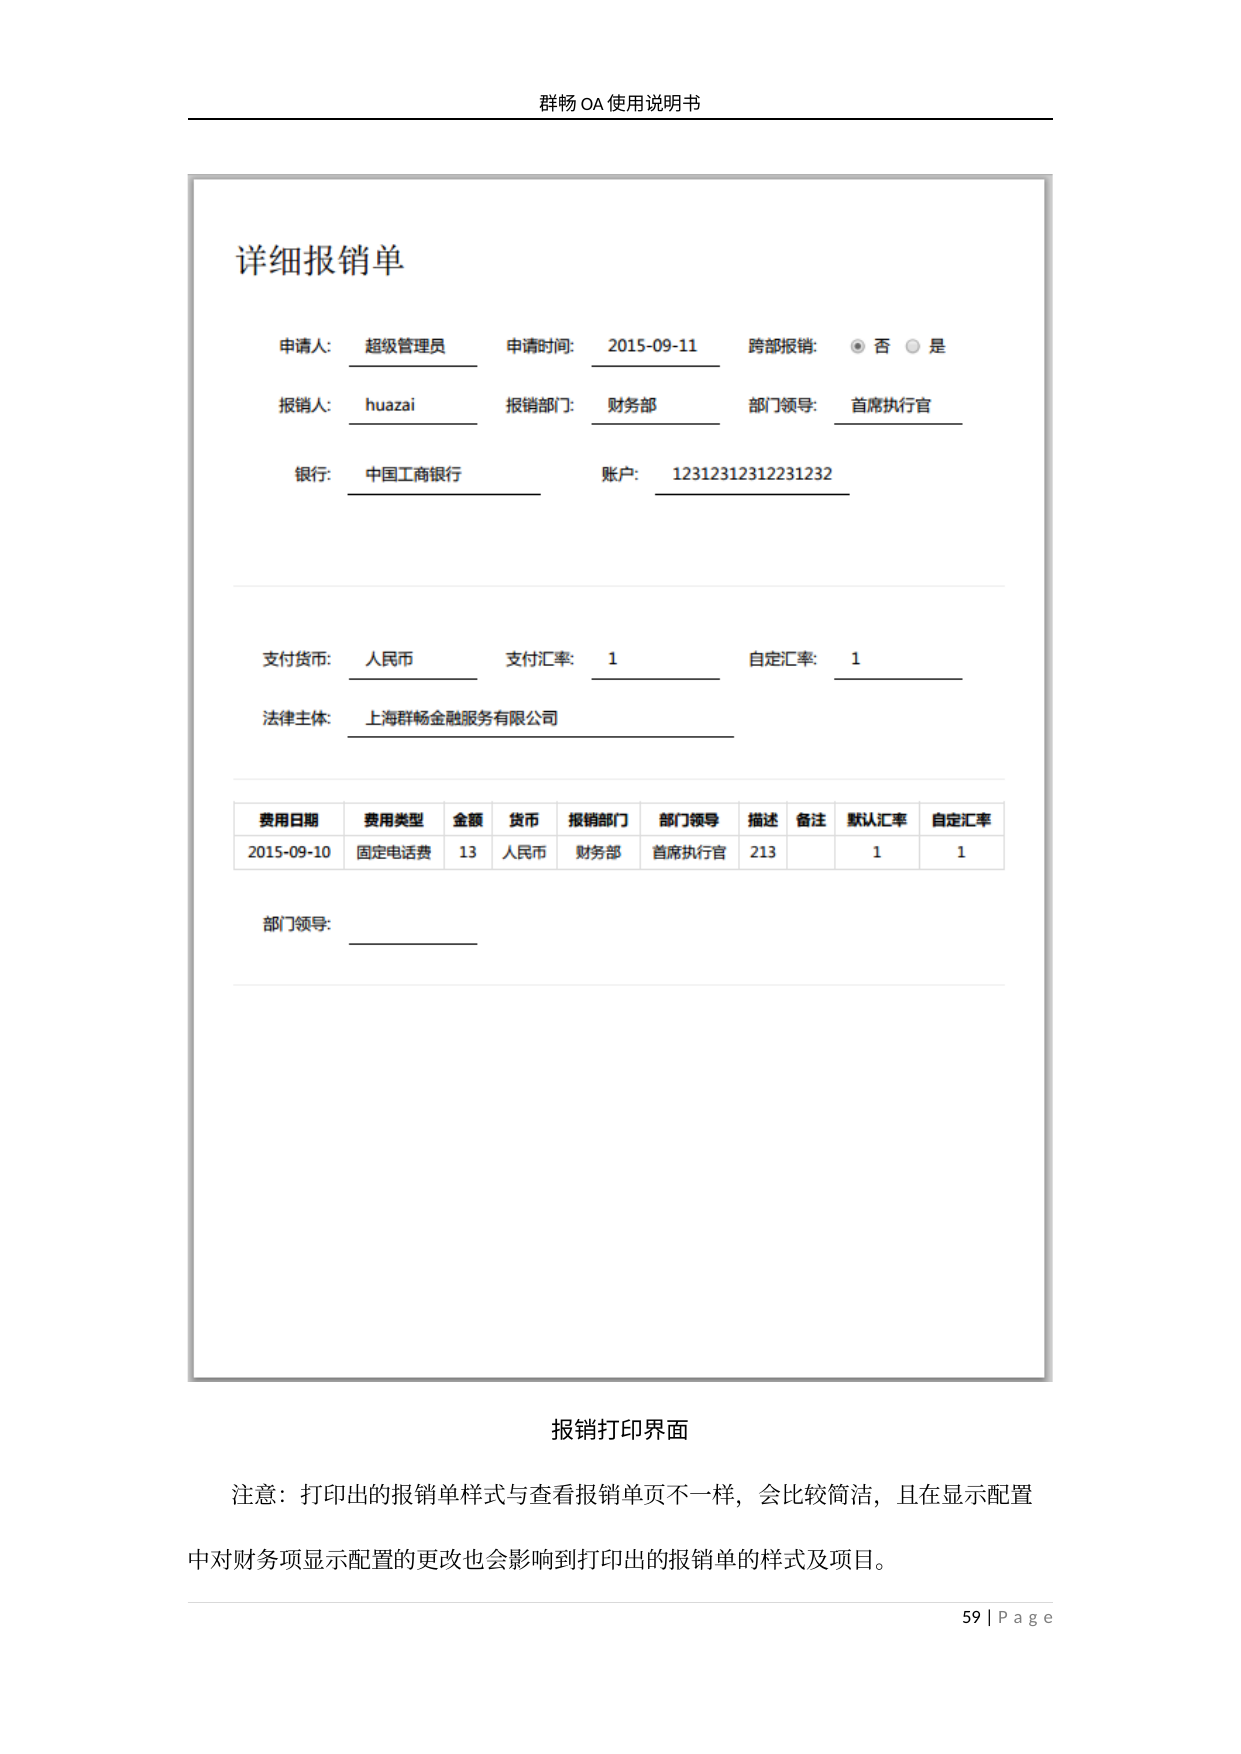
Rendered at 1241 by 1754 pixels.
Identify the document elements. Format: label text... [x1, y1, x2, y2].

text 注意：打印出的报销单样式与查看报销单页不一样，会比较简洁，且在显示配置中对财务项显示配置的更改也会影响到打印出的报销单的样式及项目。 [187, 1461, 1053, 1591]
picture [187, 174, 1053, 1382]
text 报销打印界面 [187, 1396, 1053, 1461]
